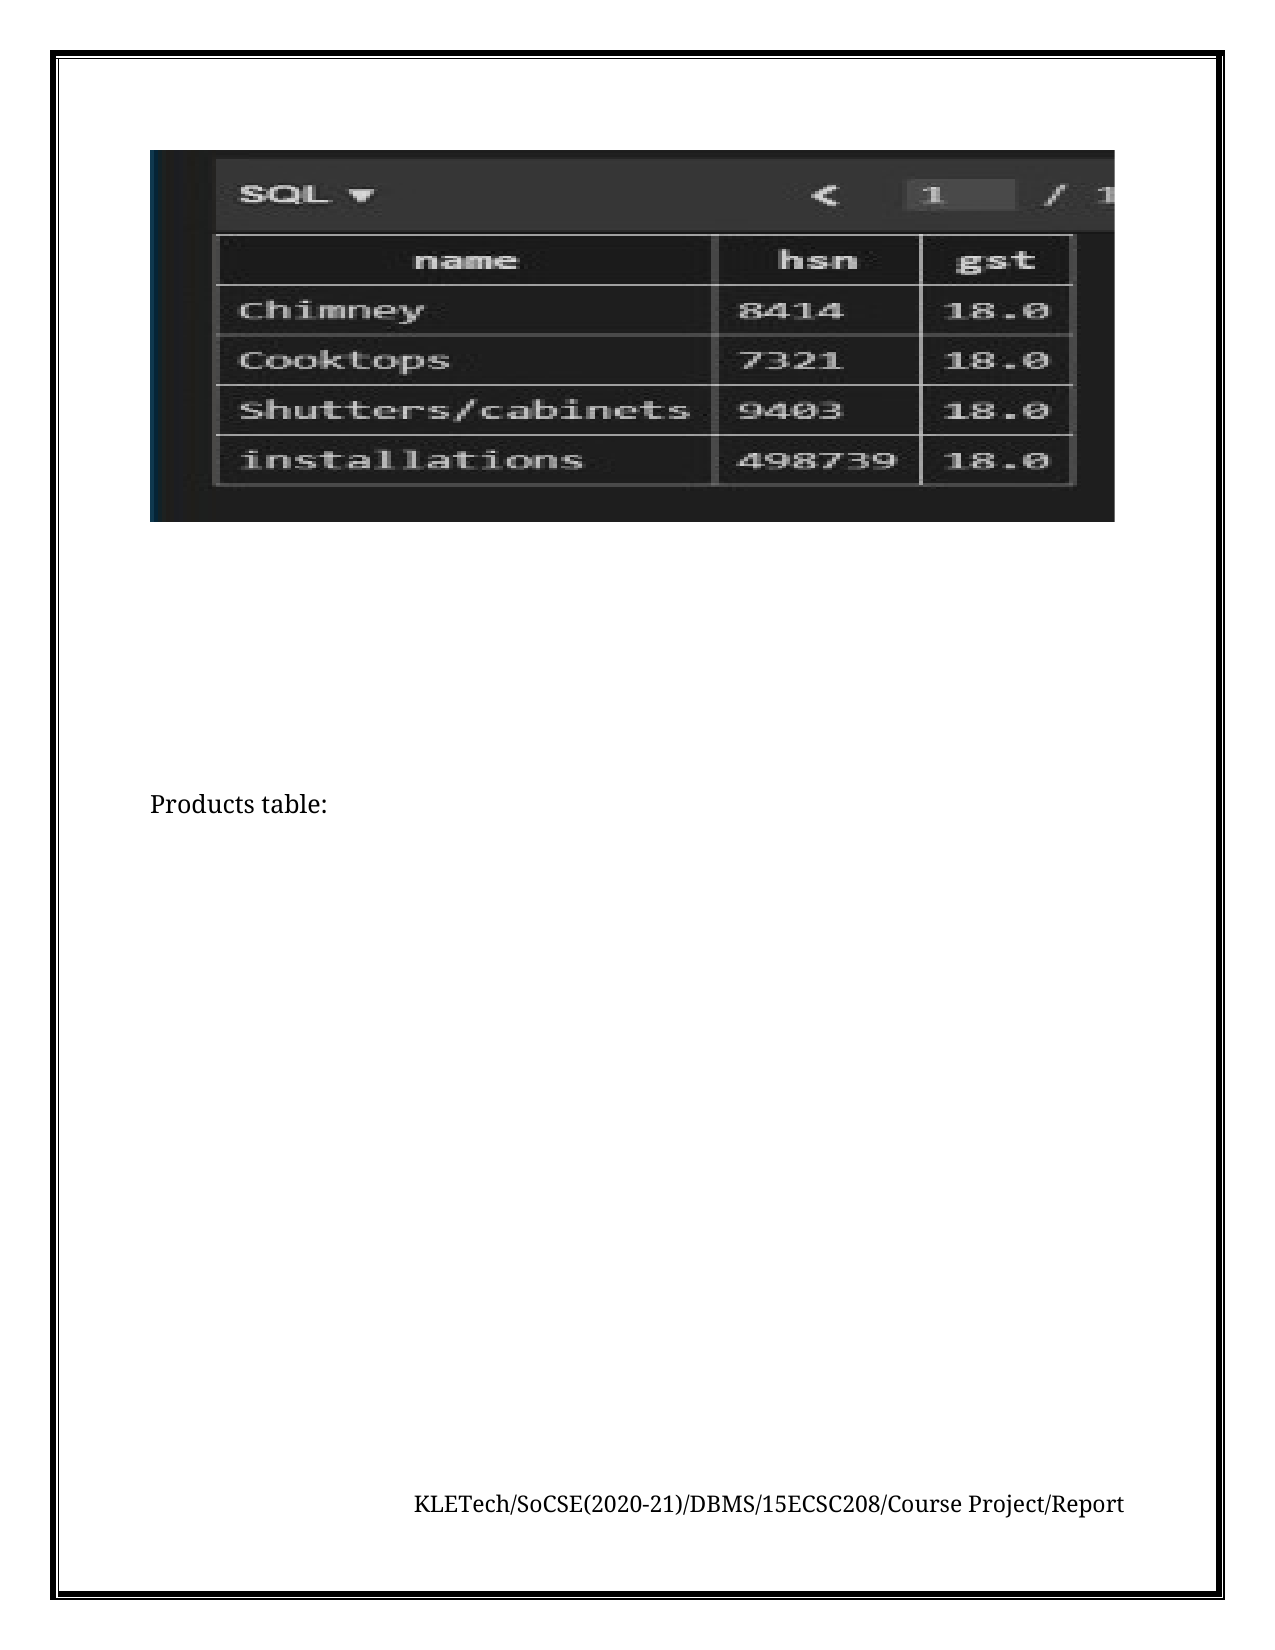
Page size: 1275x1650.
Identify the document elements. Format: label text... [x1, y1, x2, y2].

picture [150, 150, 1115, 522]
text Products table: [150, 787, 1125, 821]
